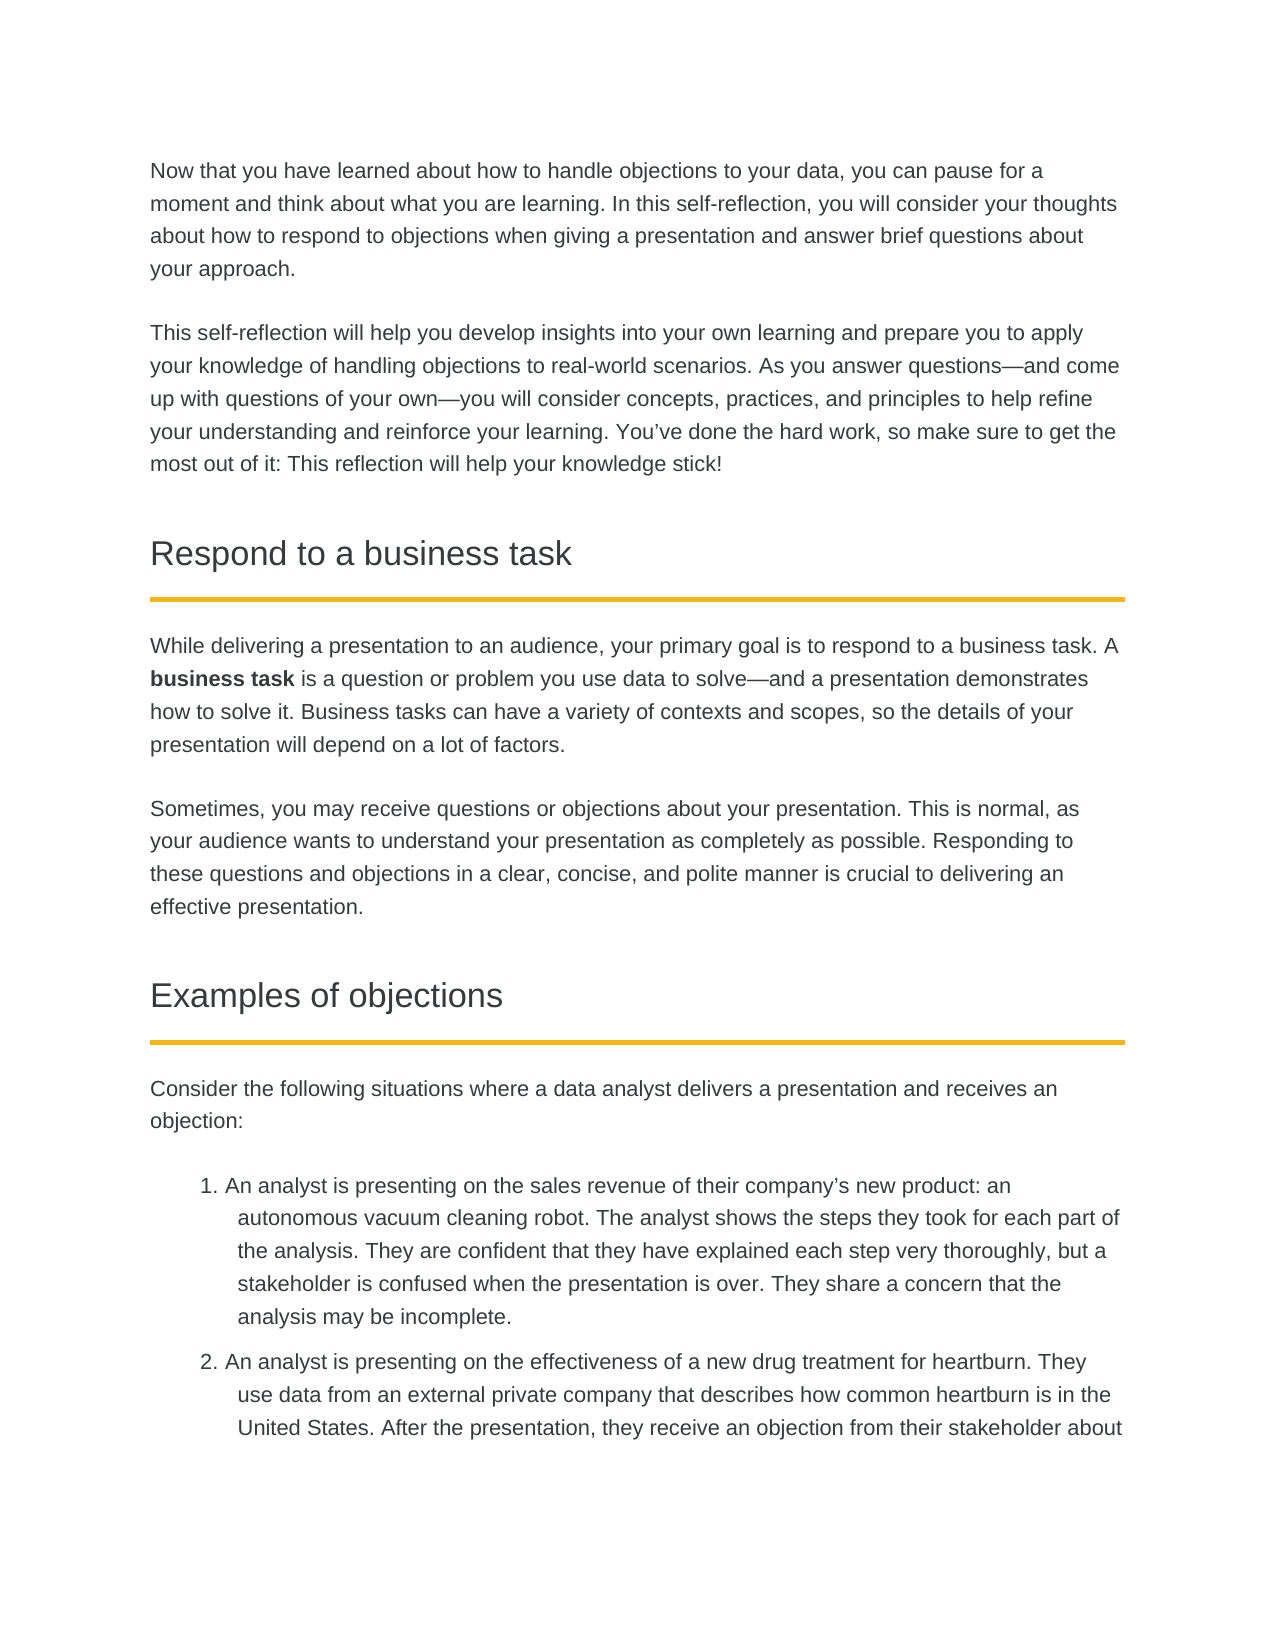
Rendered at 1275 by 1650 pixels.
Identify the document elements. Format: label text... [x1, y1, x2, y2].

text Sometimes, you may receive questions or objections about your presentation. This is normal, as your audience wants to understand your presentation as completely as possible. Responding to these questions and objections in a clear, concise, and polite manner is crucial to delivering an effective presentation. [150, 788, 1125, 919]
text Respond to a business task [150, 533, 1125, 572]
text Now that you have learned about how to handle objections to your data, you can pause for a moment and think about what you are learning. In this self-reflection, you will consider your thoughts about how to respond to objections when giving a presentation and answer brief questions about your approach. [150, 150, 1125, 281]
text This self-reflection will help you develop insights into your own learning and prepare you to apply your knowledge of handling objections to real-world scenarios. As you answer questions—and come up with questions of your own—you will consider concepts, practices, and principles to help refine your understanding and reinforce your learning. You’ve done the hard work, so make sure to get the most out of it: This reflection will help your knowledge stick! [150, 312, 1125, 477]
text While delivering a presentation to an audience, your primary goal is to respond to a business task. A business task is a question or problem you use data to solve—and a presentation demonstrates how to solve it. Business tasks can have a variety of contexts and scopes, so the details of your presentation will depend on a lot of factors. [150, 625, 1125, 757]
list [200, 1341, 1125, 1440]
picture [150, 597, 1125, 602]
picture [150, 1040, 1125, 1045]
text Examples of objections [150, 975, 1125, 1015]
text Consider the following situations where a data analyst delivers a presentation and receives an objection: [150, 1068, 1125, 1134]
list An analyst is presenting on the sales revenue of their company’s new product: an autonomous vacuum cleaning robot. The analyst shows the steps they took for each part of the analysis. They are confident that they have explained each step very thoroughly, but a stakeholder is confused when the presentation is over. They share a concern that the analysis may be incomplete. [200, 1165, 1125, 1329]
